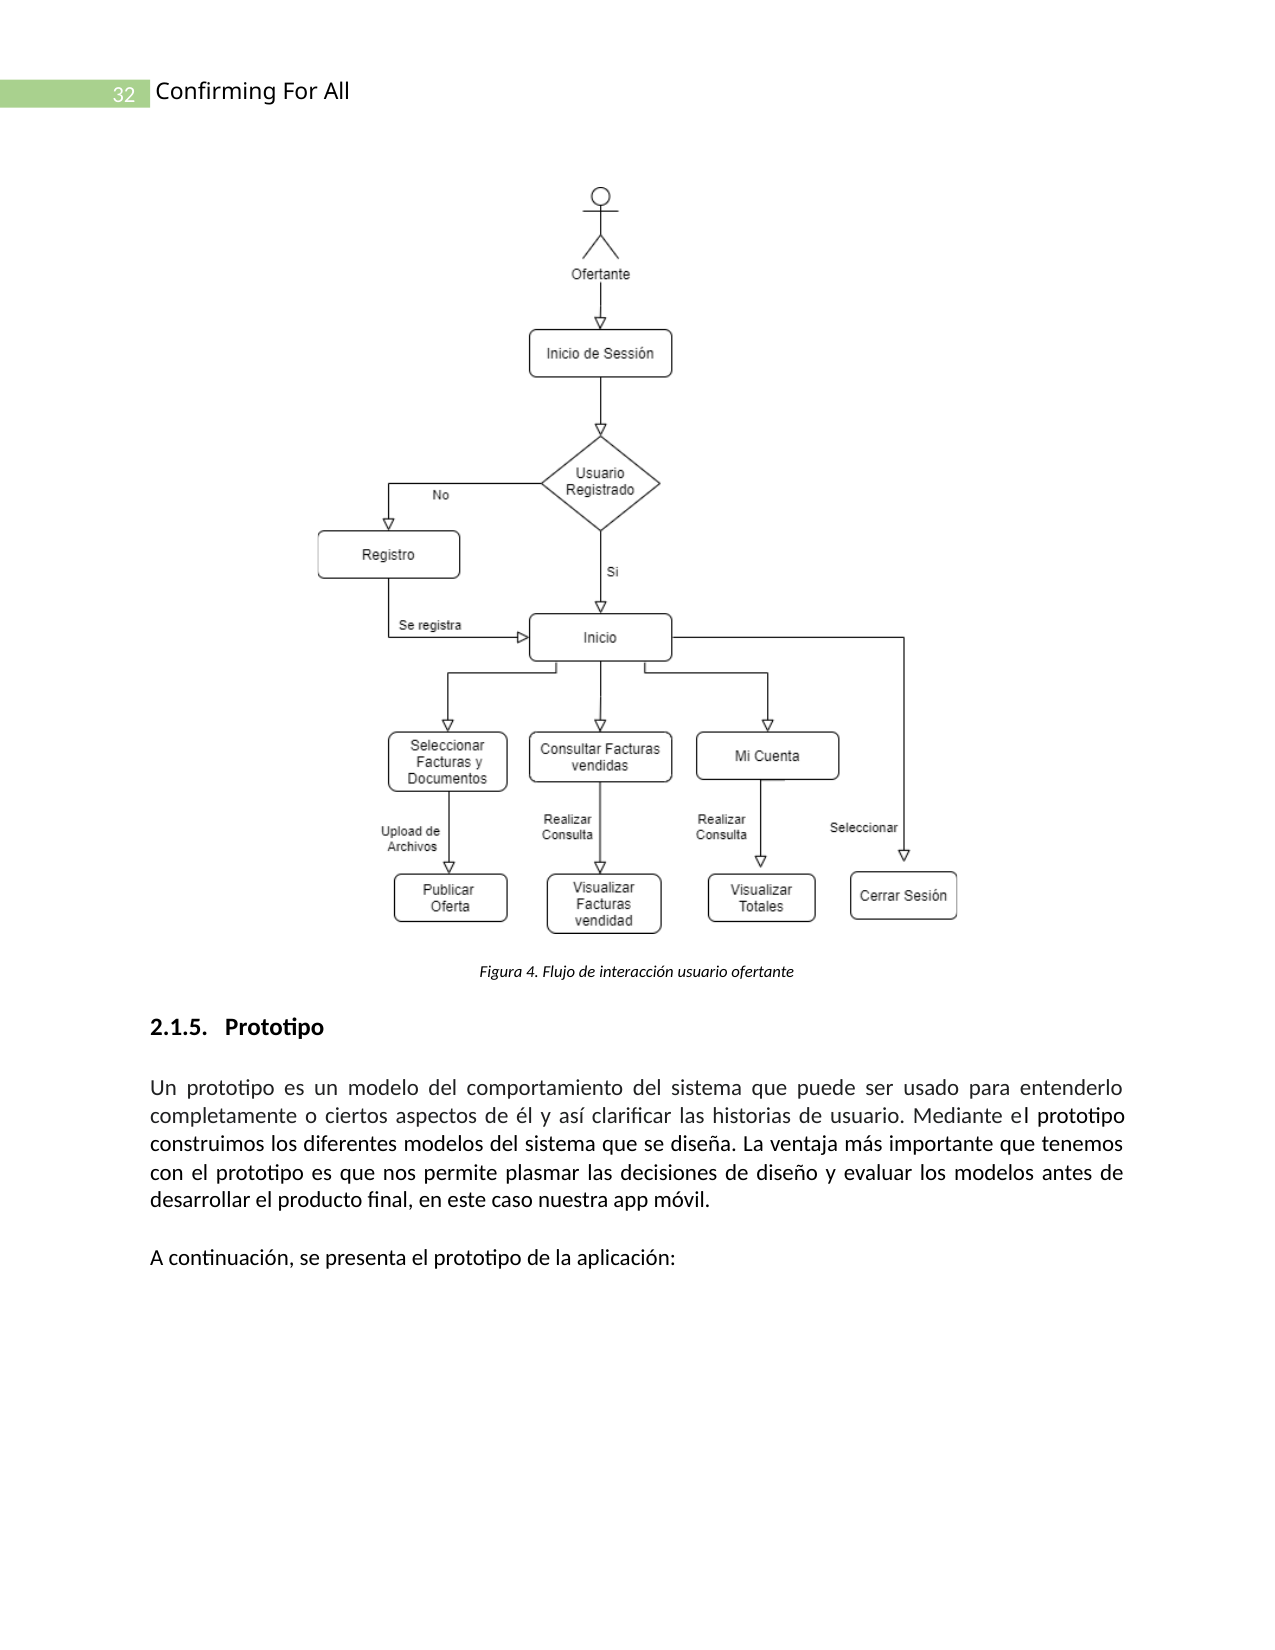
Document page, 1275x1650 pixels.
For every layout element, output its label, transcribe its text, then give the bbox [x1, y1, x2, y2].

subtitle Figura 4. Flujo de interacción usuario ofertante [150, 961, 1125, 981]
text Prototipo [150, 1011, 1125, 1042]
picture [317, 187, 958, 934]
subtitle Un prototipo es un modelo del comportamiento del sistema que puede ser usado para entenderlo completamente o ciertos aspectos de él y así clarificar las historias de usuario. Mediante el prototipo construimos los diferentes modelos del sistema que se diseña. La ventaja más importante que tenemos con el prototipo es que nos permite plasmar las decisiones de diseño y evaluar los modelos antes de desarrollar el producto final, en este caso nuestra app móvil. [150, 1102, 1125, 1214]
subtitle A continuación, se presenta el prototipo de la aplicación: [150, 1243, 1125, 1271]
